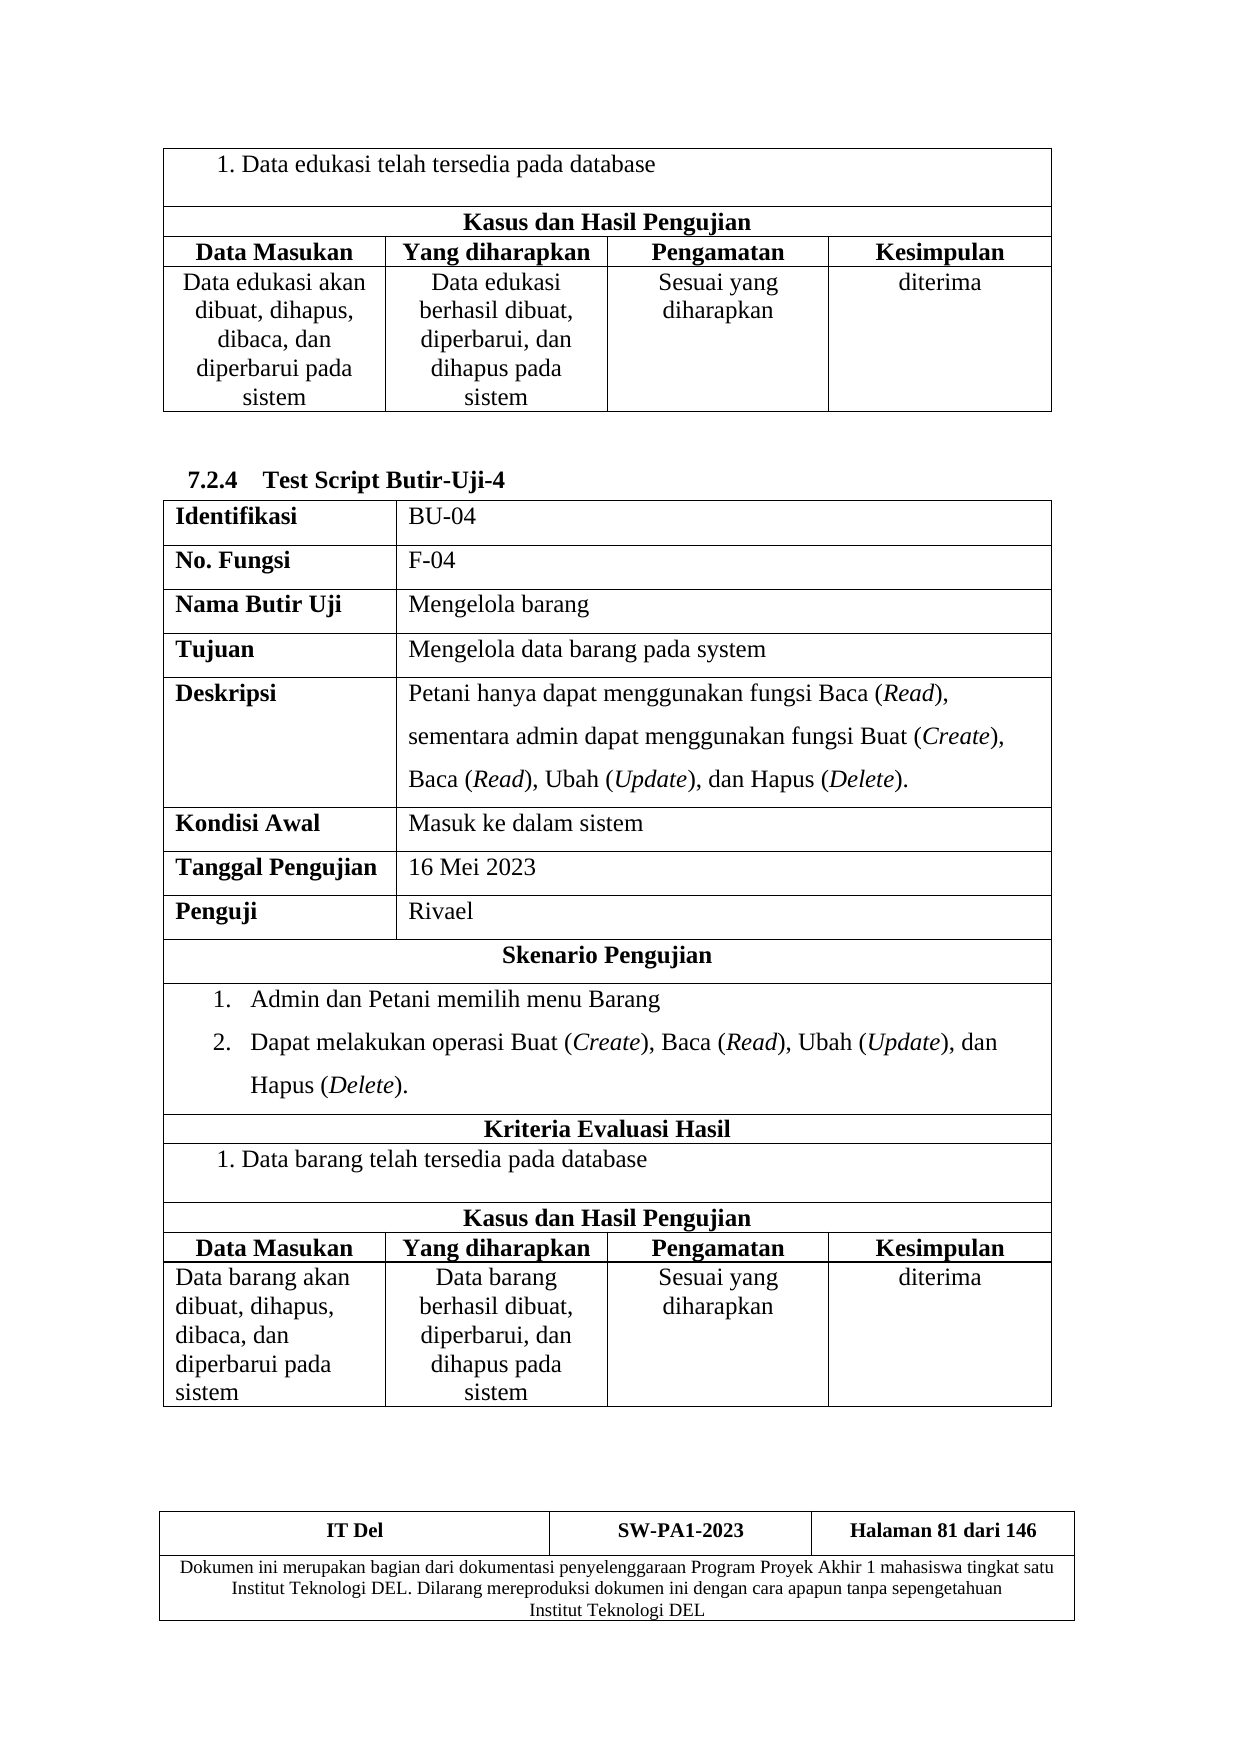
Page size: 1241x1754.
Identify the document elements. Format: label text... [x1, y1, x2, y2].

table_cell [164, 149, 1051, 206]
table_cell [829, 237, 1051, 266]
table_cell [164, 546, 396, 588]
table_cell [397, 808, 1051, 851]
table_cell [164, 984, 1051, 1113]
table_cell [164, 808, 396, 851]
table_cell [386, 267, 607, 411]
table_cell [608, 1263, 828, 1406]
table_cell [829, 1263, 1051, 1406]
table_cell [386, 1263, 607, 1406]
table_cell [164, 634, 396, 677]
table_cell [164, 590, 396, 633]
subtitle Test Script Butir-Uji-4 [187, 465, 1092, 494]
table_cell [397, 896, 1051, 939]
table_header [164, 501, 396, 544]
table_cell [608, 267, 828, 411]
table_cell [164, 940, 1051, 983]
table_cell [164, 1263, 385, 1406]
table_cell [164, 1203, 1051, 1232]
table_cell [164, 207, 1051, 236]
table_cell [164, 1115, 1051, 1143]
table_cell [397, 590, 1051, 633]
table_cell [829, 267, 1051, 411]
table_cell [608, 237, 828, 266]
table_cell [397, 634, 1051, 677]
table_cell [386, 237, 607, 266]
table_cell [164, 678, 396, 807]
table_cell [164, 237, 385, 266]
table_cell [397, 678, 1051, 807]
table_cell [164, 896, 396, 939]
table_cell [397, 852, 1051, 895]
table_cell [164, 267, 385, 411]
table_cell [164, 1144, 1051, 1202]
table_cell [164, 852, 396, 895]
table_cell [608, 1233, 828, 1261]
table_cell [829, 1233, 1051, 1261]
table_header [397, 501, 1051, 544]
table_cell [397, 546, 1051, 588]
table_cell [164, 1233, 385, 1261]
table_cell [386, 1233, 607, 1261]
